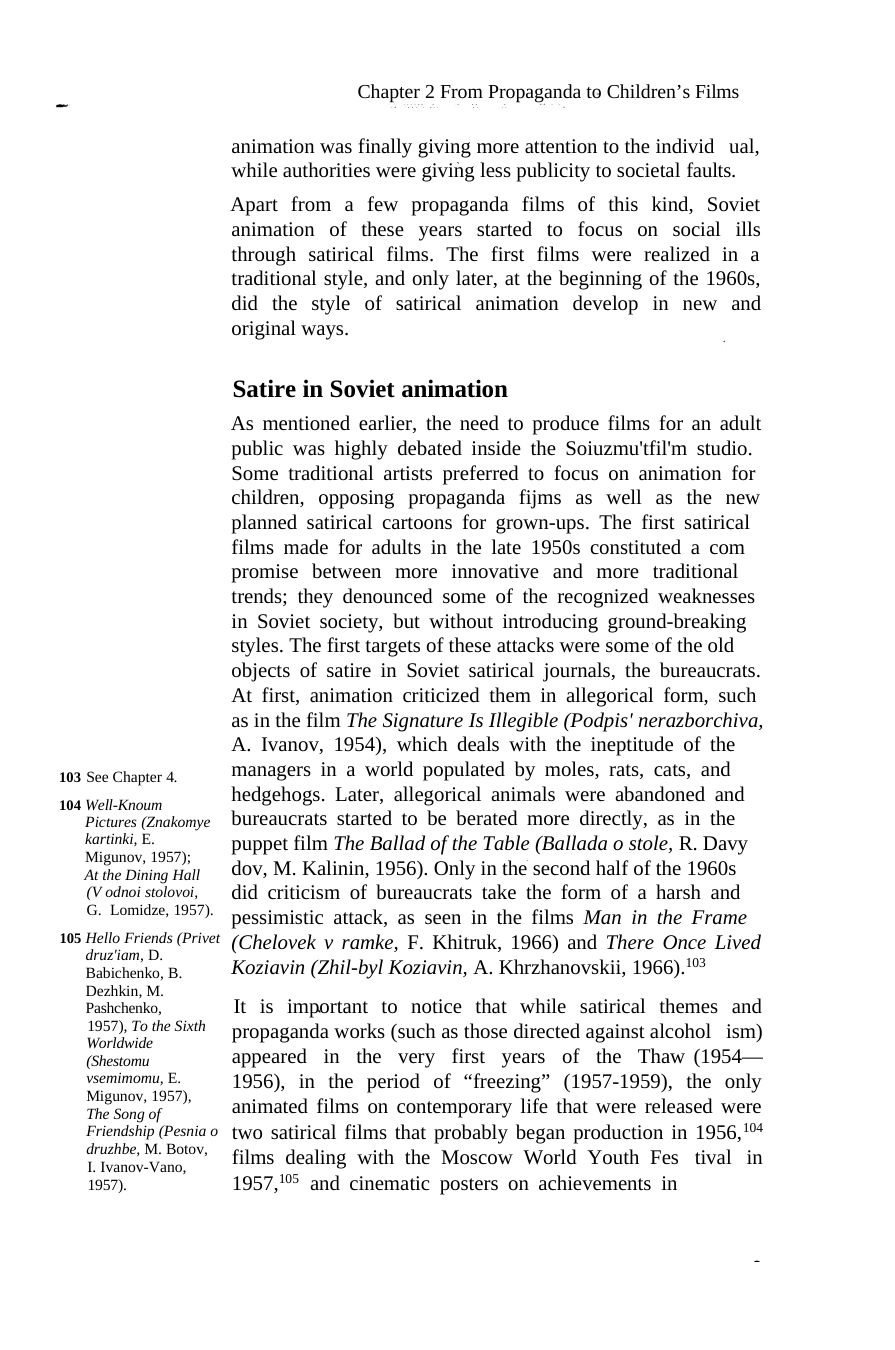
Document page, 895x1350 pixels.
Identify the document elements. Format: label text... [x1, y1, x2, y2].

text Apart from a few propaganda films of this kind, Soviet animation of these years started to focus on social ills through satirical films. The first films were realized in a traditional style, and only later, at the beginning of the 1960s, did the style of satirical animation develop in new and original ways. [230, 192, 761, 340]
text animation was finally giving more attention to the individ­ ual, while authorities were giving less publicity to societal faults. [231, 134, 759, 182]
list See Chapter 4. [59, 768, 220, 786]
text At the Dining Hall (V odnoi stolovoi, G. Lomidze, 1957). [84, 866, 217, 919]
text Chapter 2 From Propaganda to Children’s Films [357, 80, 895, 103]
list Hello Friends (Privet druz'iam, D. Babichenko, B. Dezhkin, M. Pashchenko, [59, 929, 220, 1017]
text As mentioned earlier, the need to produce films for an adult public was highly debated inside the Soiuzmu'tfil'm studio. Some traditional artists preferred to focus on animation for children, opposing propaganda fijms as well as the new planned satirical cartoons for grown-ups. The first satirical films made for adults in the late 1950s constituted a com­ promise between more innovative and more traditional trends; they denounced some of the recognized weaknesses in Soviet society, but without introducing ground-breaking styles. The first targets of these attacks were some of the old objects of satire in Soviet satirical journals, the bureaucrats. At first, animation criticized them in allegorical form, such as in the film The Signature Is Illegible (Podpis' nerazborchiva, A. Ivanov, 1954), which deals with the ineptitude of the managers in a world populated by moles, rats, cats, and hedgehogs. Later, allegorical animals were abandoned and bureaucrats started to be berated more directly, as in the puppet film The Ballad of the Table (Ballada o stole, R. Davy­ dov, M. Kalinin, 1956). Only in the second half of the 1960s did criticism of bureaucrats take the form of a harsh and pessimistic attack, as seen in the films Man in the Frame (Chelovek v ramke, F. Khitruk, 1966) and There Once Lived Koziavin (Zhil-byl Koziavin, A. Khrzhanovskii, 1966).103 [231, 411, 765, 979]
subtitle Satire in Soviet animation [232, 374, 895, 403]
list Well-Knoum Pictures (Znakomye kartinki, E. Migunov, 1957); [59, 796, 210, 865]
text I. Ivanov-Vano, 1957). [87, 1158, 187, 1193]
picture [54, 91, 725, 1013]
text 1957), To the Sixth Worldwide (Shestomu vsemimomu, E. Migunov, 1957), The Song of Friendship (Pesnia o druzhbe, M. Botov, [86, 1017, 218, 1158]
text It is important to notice that while satirical themes and propaganda works (such as those directed against alcohol­ ism) appeared in the very first years of the Thaw (1954—1956), in the period of “freezing” (1957-1959), the only animated films on contemporary life that were released were two satirical films that probably began production in 1956,104 films dealing with the Moscow World Youth Fes­ tival in 1957,105 and cinematic posters on achievements in [232, 993, 763, 1195]
